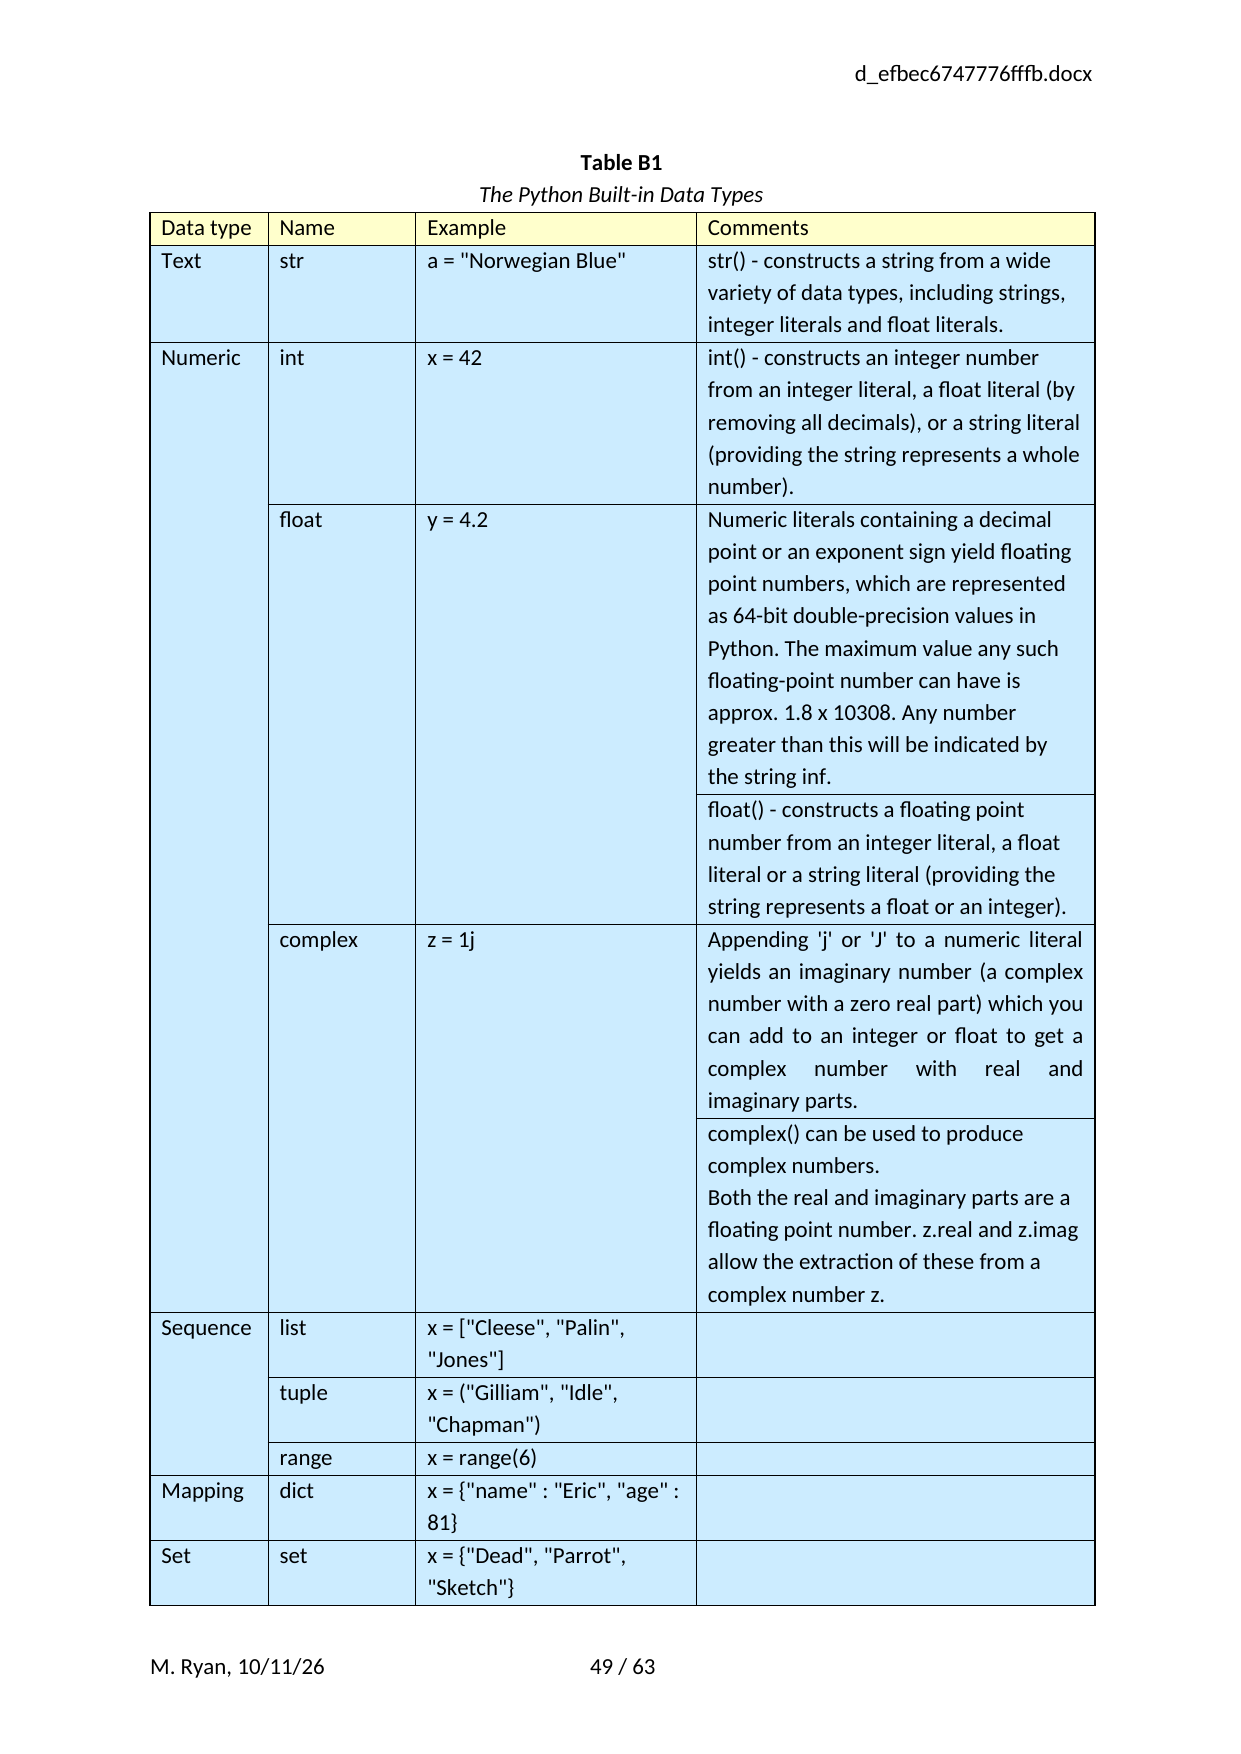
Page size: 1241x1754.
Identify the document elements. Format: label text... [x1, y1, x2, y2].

table_cell x = {"name" : "Eric", "age" : 81} [416, 1476, 696, 1540]
table_cell x = {"Dead", "Parrot", "Sketch"} [416, 1541, 696, 1605]
table_cell int [269, 343, 415, 504]
table_cell Numeric literals containing a decimal point or an exponent sign yield floating point numbers, which are represented as 64-bit double-precision values in Python. The maximum value any such floating-point number can have is approx. 1.8 x 10308. Any number greater than this will be indicated by the string inf. [697, 505, 1094, 794]
table_cell [697, 1476, 1094, 1540]
table_cell str [269, 246, 415, 342]
table_header Example [416, 213, 696, 245]
table_cell range [269, 1443, 415, 1475]
table_cell [697, 1541, 1094, 1605]
table_cell Set [151, 1541, 268, 1605]
table_cell dict [269, 1476, 415, 1540]
table_cell set [269, 1541, 415, 1605]
table_cell Appending 'j' or 'J' to a numeric literal yields an imaginary number (a complex number with a zero real part) which you can add to an integer or float to get a complex number with real and imaginary parts. [697, 925, 1094, 1118]
table_cell tuple [269, 1378, 415, 1442]
table_header Name [269, 213, 415, 245]
table_cell z = 1j [416, 925, 696, 1312]
table_cell Numeric [151, 343, 268, 1312]
table_cell x = ["Cleese", "Palin", "Jones"] [416, 1313, 696, 1377]
table_cell complex() can be used to produce complex numbers. Both the real and imaginary parts are a floating point number. z.real and z.imag allow the extraction of these from a complex number z. [697, 1119, 1094, 1312]
table_cell x = ("Gilliam", "Idle", "Chapman") [416, 1378, 696, 1442]
table_cell [697, 1378, 1094, 1442]
table_cell float() - constructs a floating point number from an integer literal, a float literal or a string literal (providing the string represents a float or an integer). [697, 795, 1094, 924]
table_cell int() - constructs an integer number from an integer literal, a float literal (by removing all decimals), or a string literal (providing the string represents a whole number). [697, 343, 1094, 504]
table_cell Sequence [151, 1313, 268, 1475]
table_cell [697, 1443, 1094, 1475]
table_cell list [269, 1313, 415, 1377]
table_cell [697, 1313, 1094, 1377]
table_cell Text [151, 246, 268, 342]
table_cell a = "Norwegian Blue" [416, 246, 696, 342]
text Table B1 [150, 148, 1092, 176]
table_header Data type [151, 213, 268, 245]
table_cell x = range(6) [416, 1443, 696, 1475]
table_cell str() - constructs a string from a wide variety of data types, including strings, integer literals and float literals. [697, 246, 1094, 342]
table_cell y = 4.2 [416, 505, 696, 924]
text The Python Built-in Data Types [150, 180, 1092, 208]
table_cell Mapping [151, 1476, 268, 1540]
table_cell float [269, 505, 415, 924]
table_cell x = 42 [416, 343, 696, 504]
table_cell complex [269, 925, 415, 1312]
table_header Comments [697, 213, 1094, 245]
